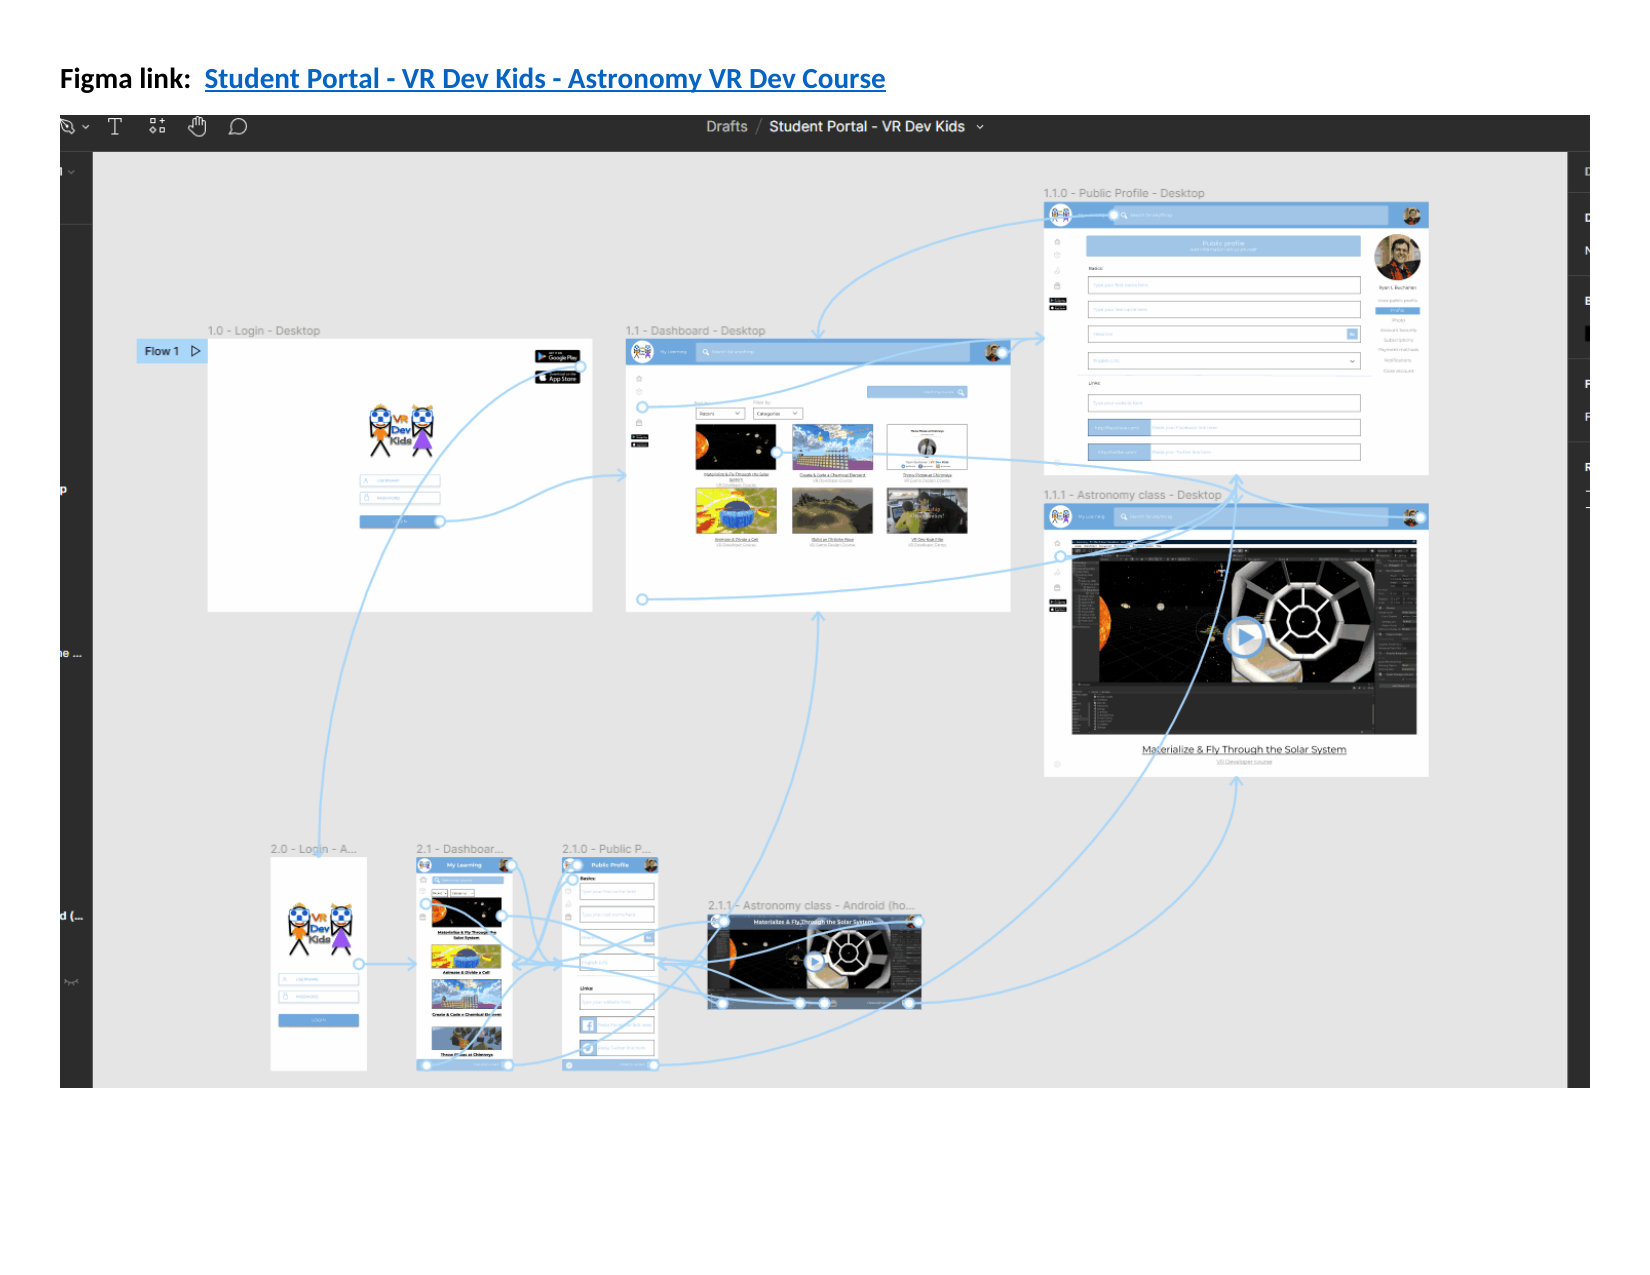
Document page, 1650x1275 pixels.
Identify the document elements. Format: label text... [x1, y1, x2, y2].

picture [60, 115, 1590, 1088]
text Figma link: Student Portal - VR Dev Kids - Astronomy VR Dev Course [60, 60, 1590, 96]
